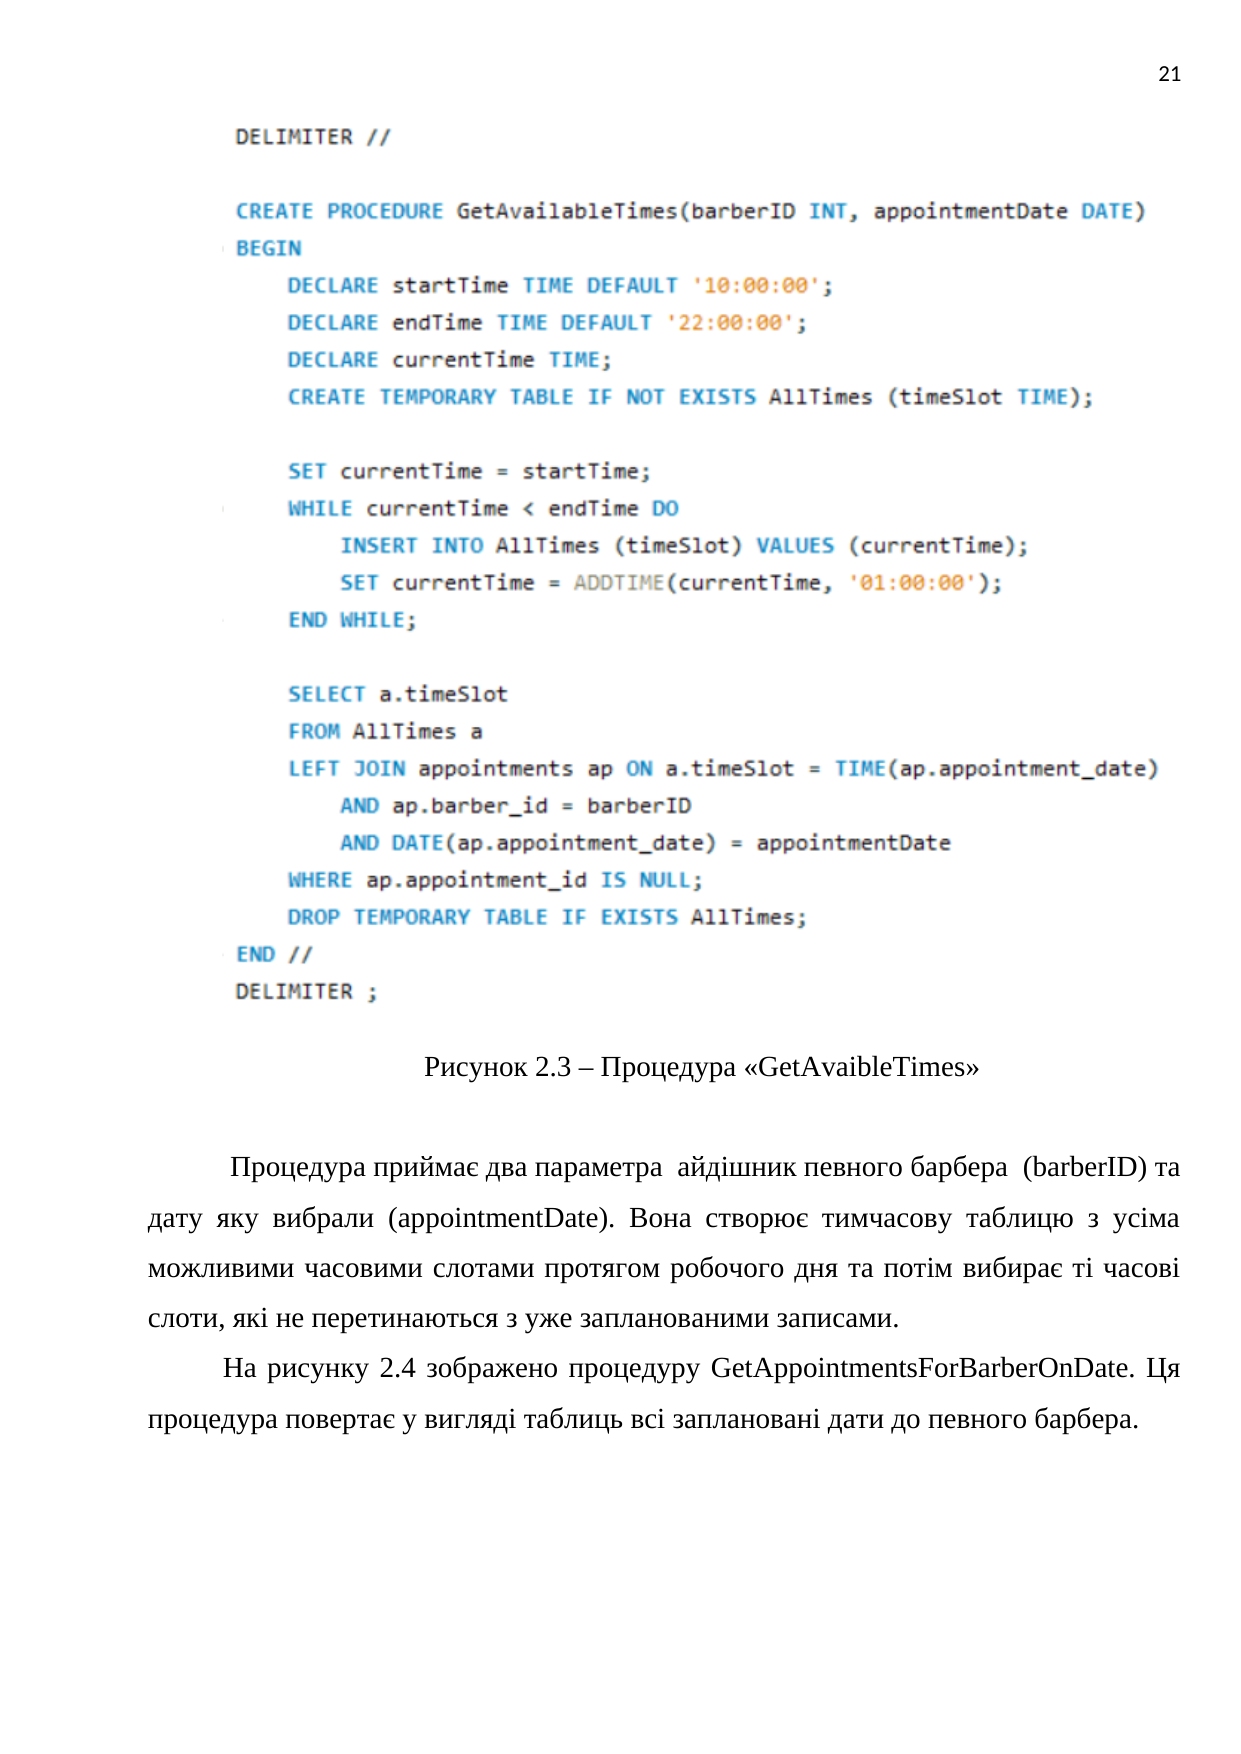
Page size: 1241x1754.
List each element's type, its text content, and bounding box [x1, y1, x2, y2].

picture [222, 105, 1241, 1035]
text Рисунок 2.3 – Процедура «GetAvaibleTimes» [148, 1049, 1181, 1082]
text На рисунку 2.4 зображено процедуру GetAppointmentsForBarberOnDate. Ця процедура повертає у вигляді таблиць всі заплановані дати до певного барбера. [148, 1351, 1181, 1434]
text Процедура приймає два параметра айдішник певного барбера (barberID) та дату яку вибрали (appointmentDate). Вона створює тимчасову таблицю з усіма можливими часовими слотами протягом робочого дня та потім вибирає ті часові слоти, які не перетинаються з уже запланованими записами. [148, 1149, 1181, 1334]
